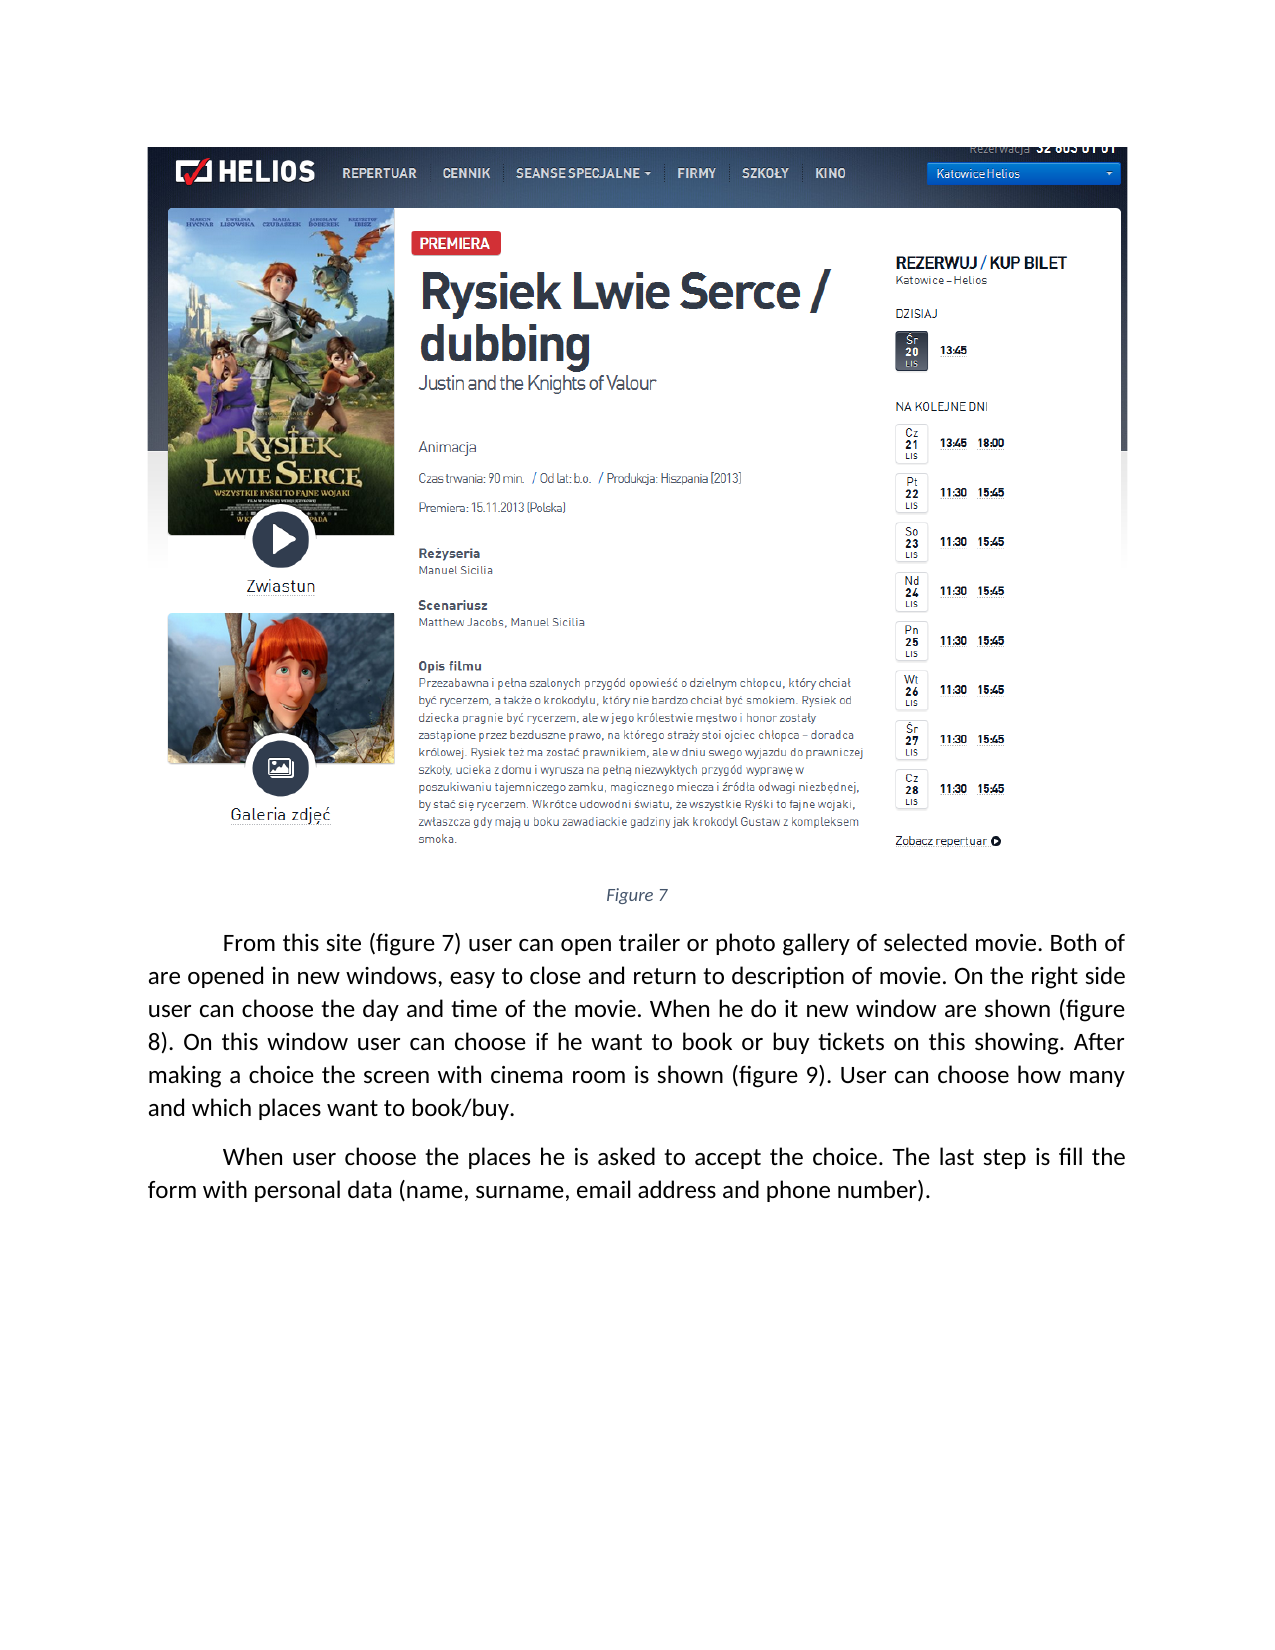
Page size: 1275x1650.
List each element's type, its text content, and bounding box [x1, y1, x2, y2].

text When user choose the places he is asked to accept the choice. The last step is fill the form with personal data (name, surname, email address and phone number). [148, 1141, 1127, 1205]
text From this site (figure 7) user can open trailer or photo gallery of selected movie. Both of are opened in new windows, easy to close and return to description of movie. On the right side user can choose the day and time of the movie. When he do it new window are shown (figure 8). On this window user can choose if he want to book or buy tickets on this showing. After making a choice the screen with cinema room is shown (figure 9). User can choose how many and which places want to book/buy. [148, 927, 1127, 1122]
